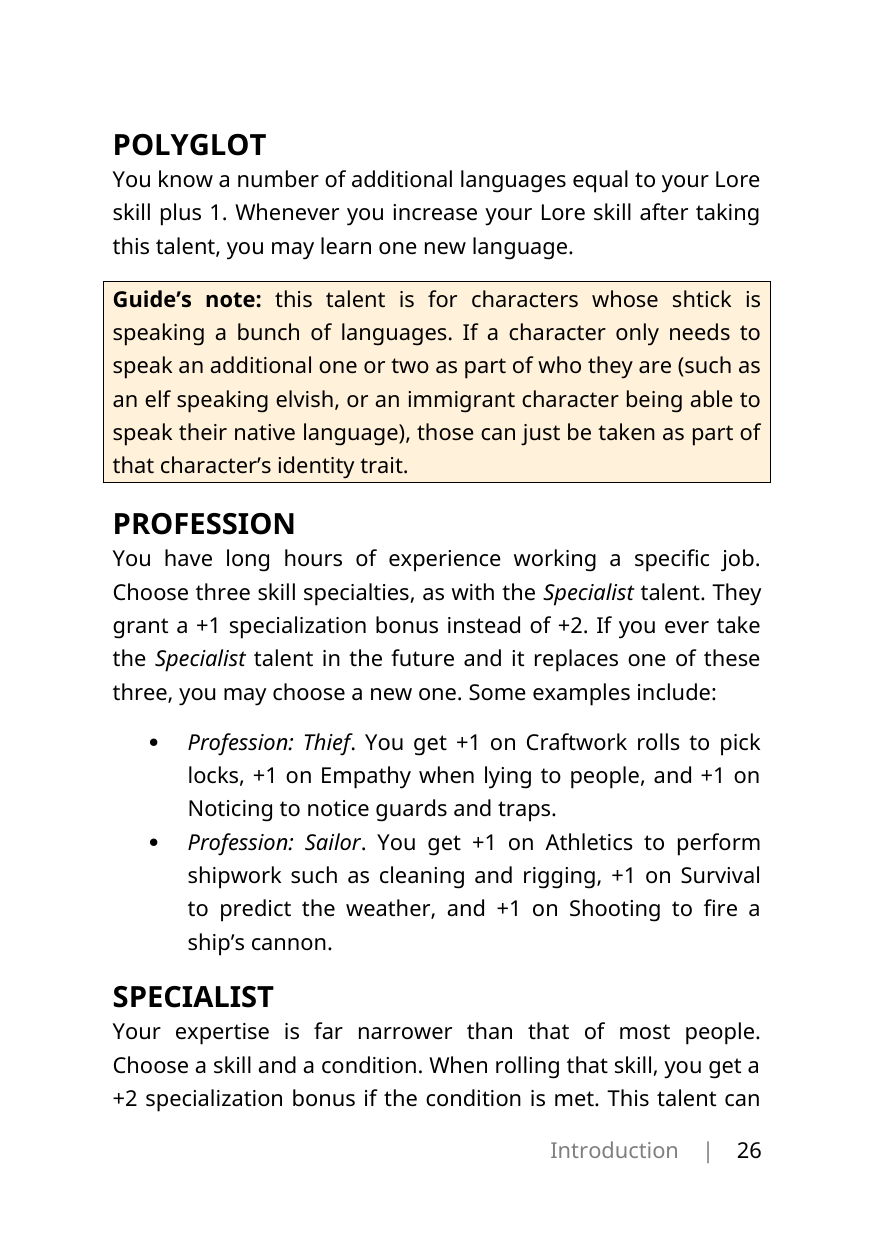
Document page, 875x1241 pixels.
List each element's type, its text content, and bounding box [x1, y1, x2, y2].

subtitle Profession [112, 504, 762, 543]
subtitle Specialist [112, 977, 762, 1016]
list Profession: Sailor. You get +1 on Athletics to perform shipwork such as cleaning and rigging, +1 on Survival to predict the weather, and +1 on Shooting to fire a ship’s cannon. [150, 827, 762, 956]
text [112, 1016, 762, 1113]
list Profession: Thief. You get +1 on Craftwork rolls to pick locks, +1 on Empathy when lying to people, and +1 on Noticing to notice guards and traps. [150, 727, 762, 823]
text Guide’s note: this talent is for characters whose shtick is speaking a bunch of languages. If a character only needs to speak an additional one or two as part of who they are (such as an elf speaking elvish, or an immigrant character being able to speak their native language), those can just be taken as part of that character’s identity trait. [104, 282, 770, 482]
text You know a number of additional languages equal to your Lore skill plus 1. Whenever you increase your Lore skill after taking this talent, you may learn one new language. [112, 164, 762, 261]
text You have long hours of experience working a specific job. Choose three skill specialties, as with the Specialist talent. They grant a +1 specialization bonus instead of +2. If you ever take the Specialist talent in the future and it replaces one of these three, you may choose a new one. Some examples include: [112, 543, 762, 706]
subtitle Polyglot [112, 124, 762, 164]
